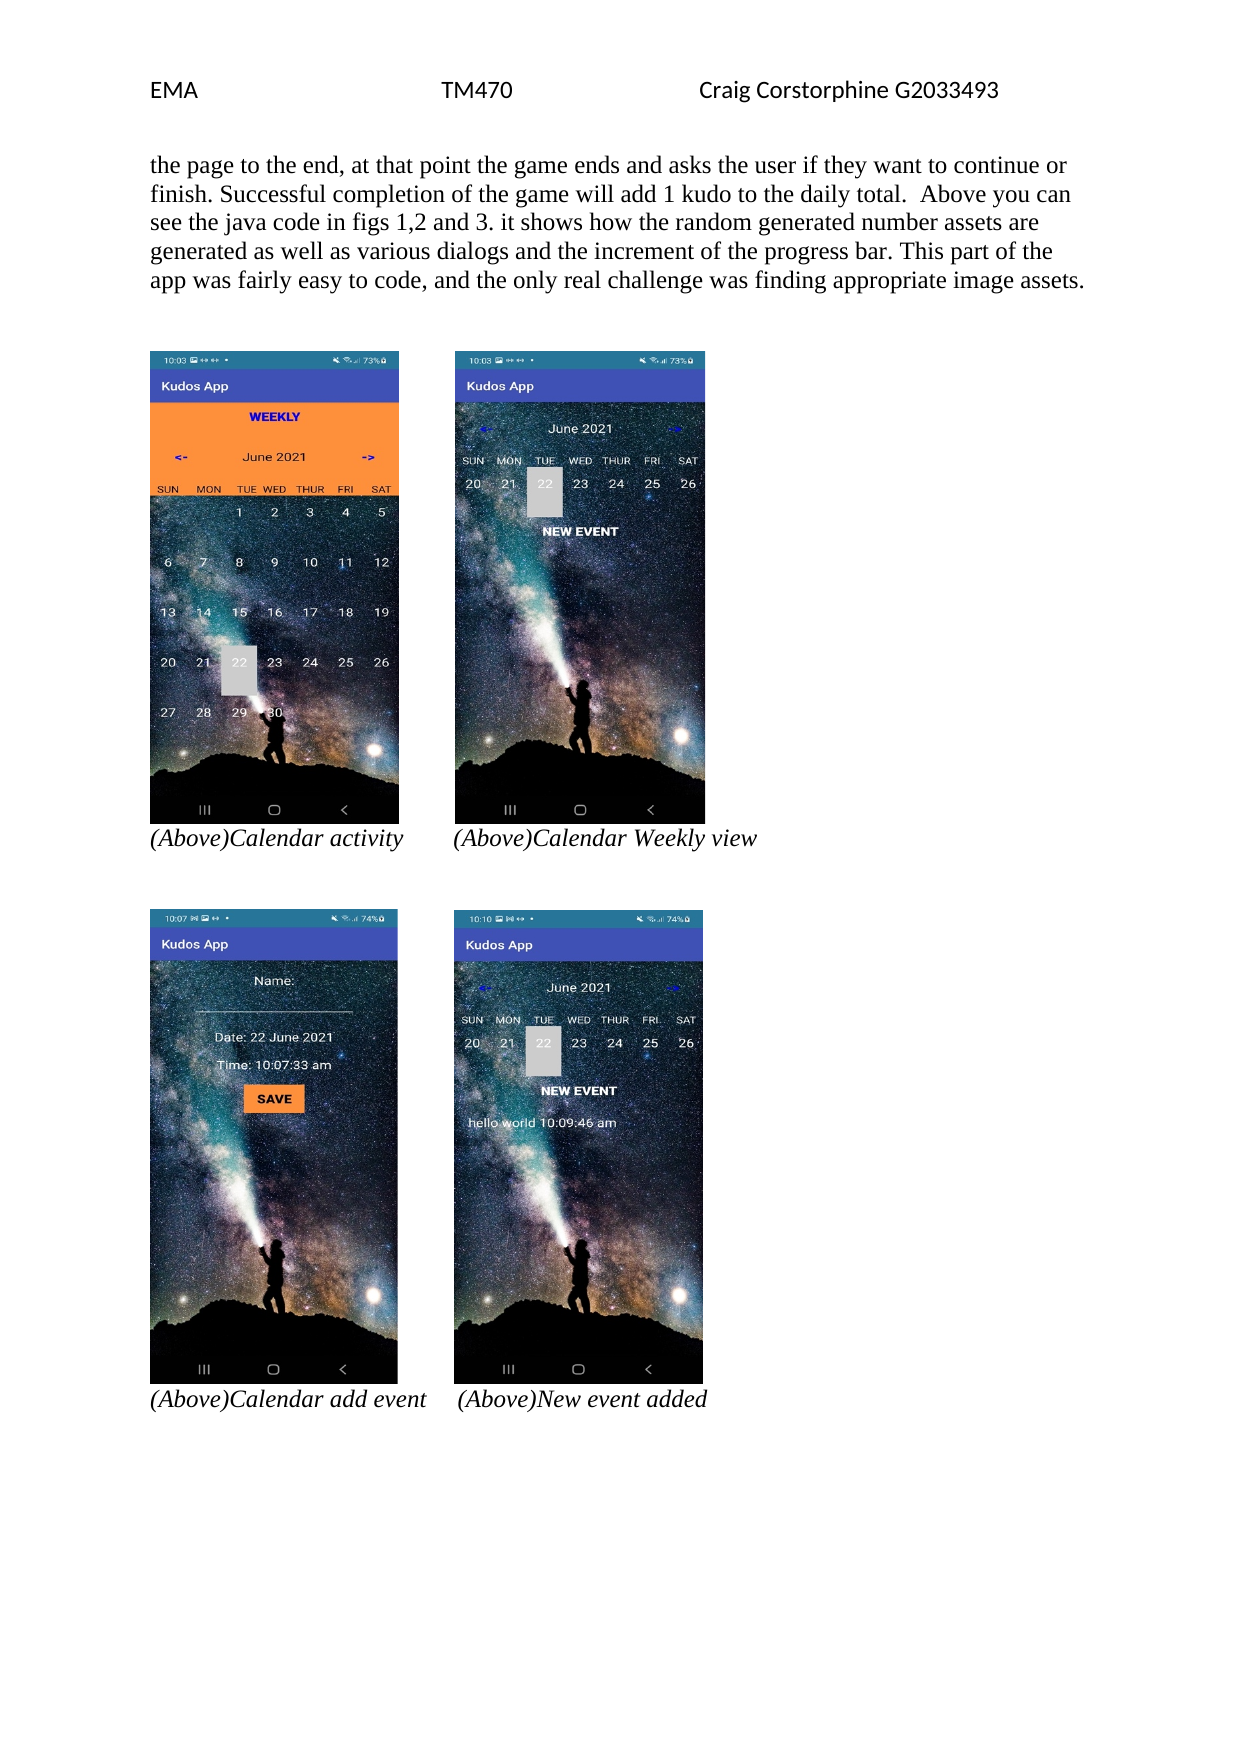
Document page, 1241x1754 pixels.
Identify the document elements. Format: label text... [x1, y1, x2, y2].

picture [150, 351, 399, 824]
text (Above)Calendar add event (Above)New event added [150, 1384, 1090, 1413]
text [150, 150, 1090, 294]
picture [150, 909, 398, 1384]
picture [454, 910, 703, 1384]
text (Above)Calendar activity (Above)Calendar Weekly view [150, 823, 1090, 852]
picture [455, 351, 705, 824]
